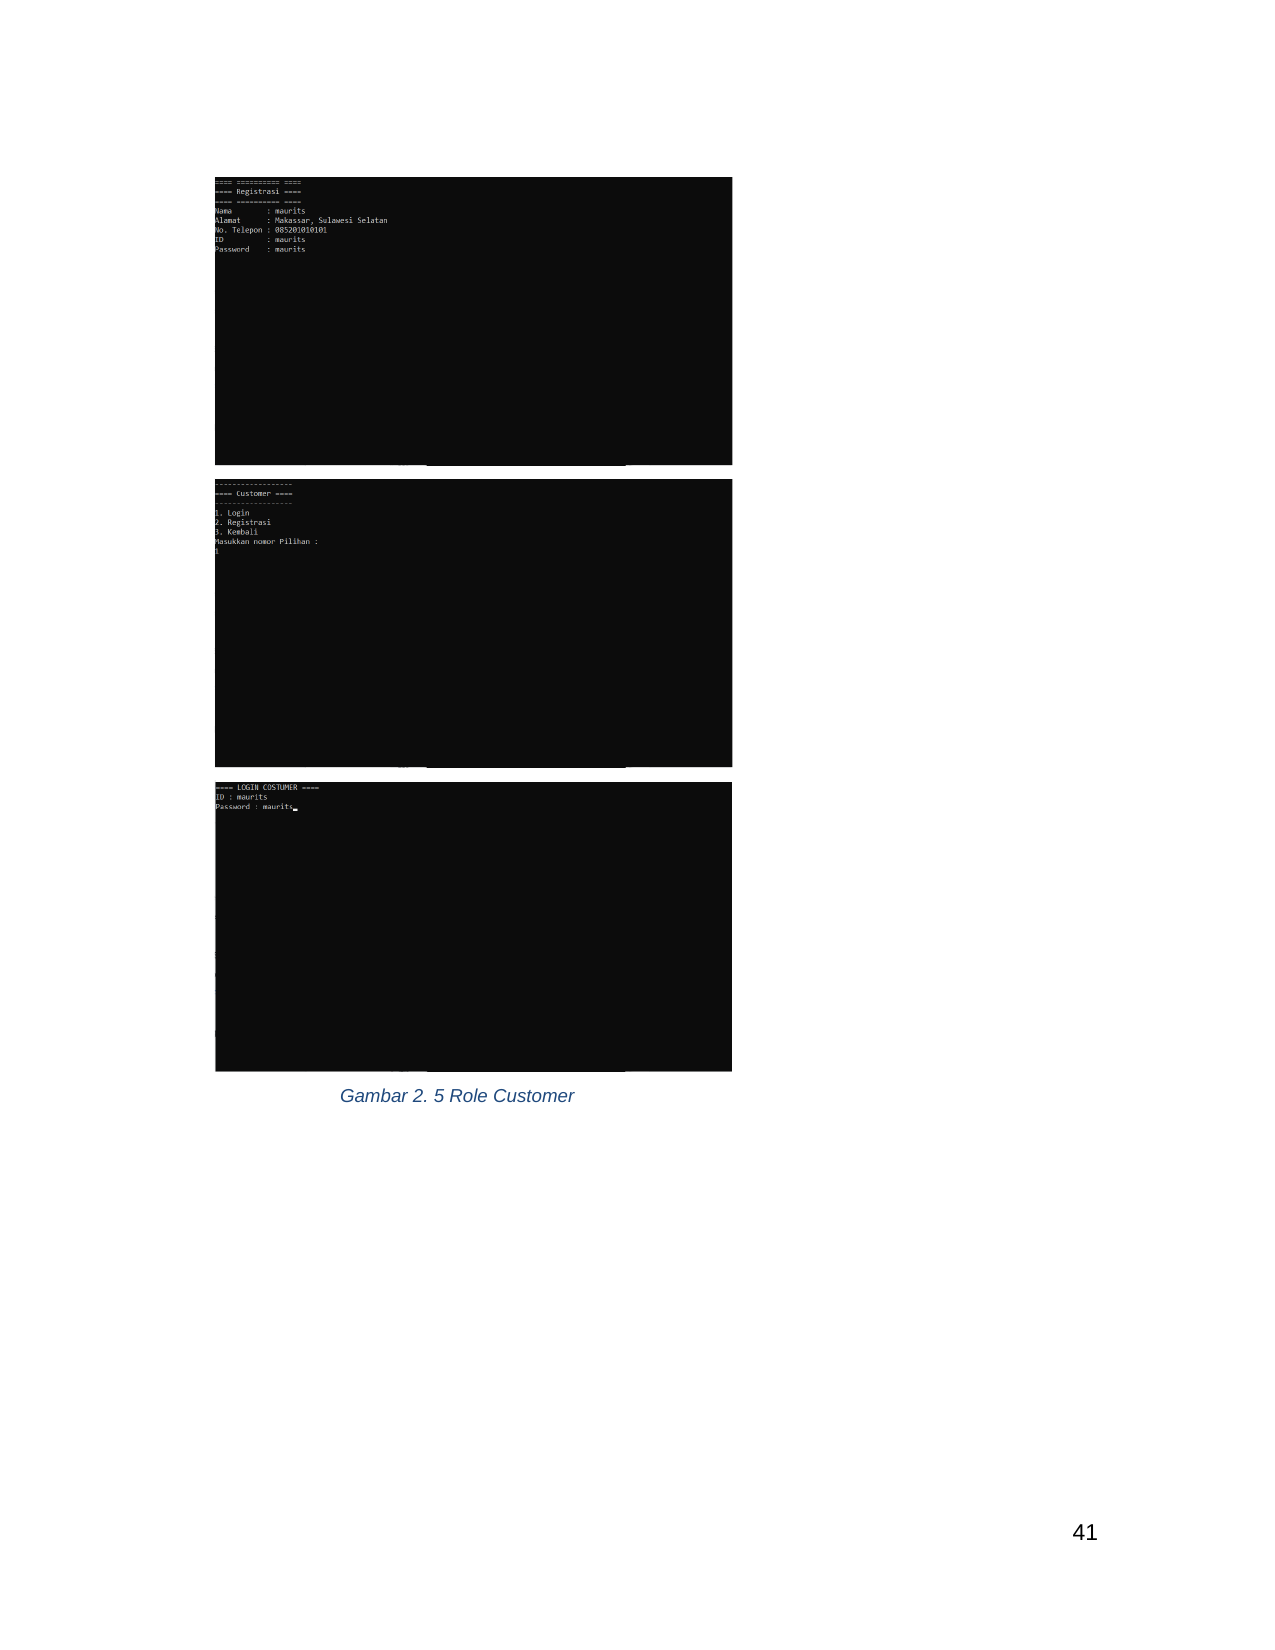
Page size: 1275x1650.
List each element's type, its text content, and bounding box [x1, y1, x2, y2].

picture [214, 780, 732, 1072]
picture [214, 177, 733, 466]
picture [214, 478, 733, 768]
text Gambar 2. 5 Role Customer [340, 1085, 1098, 1107]
